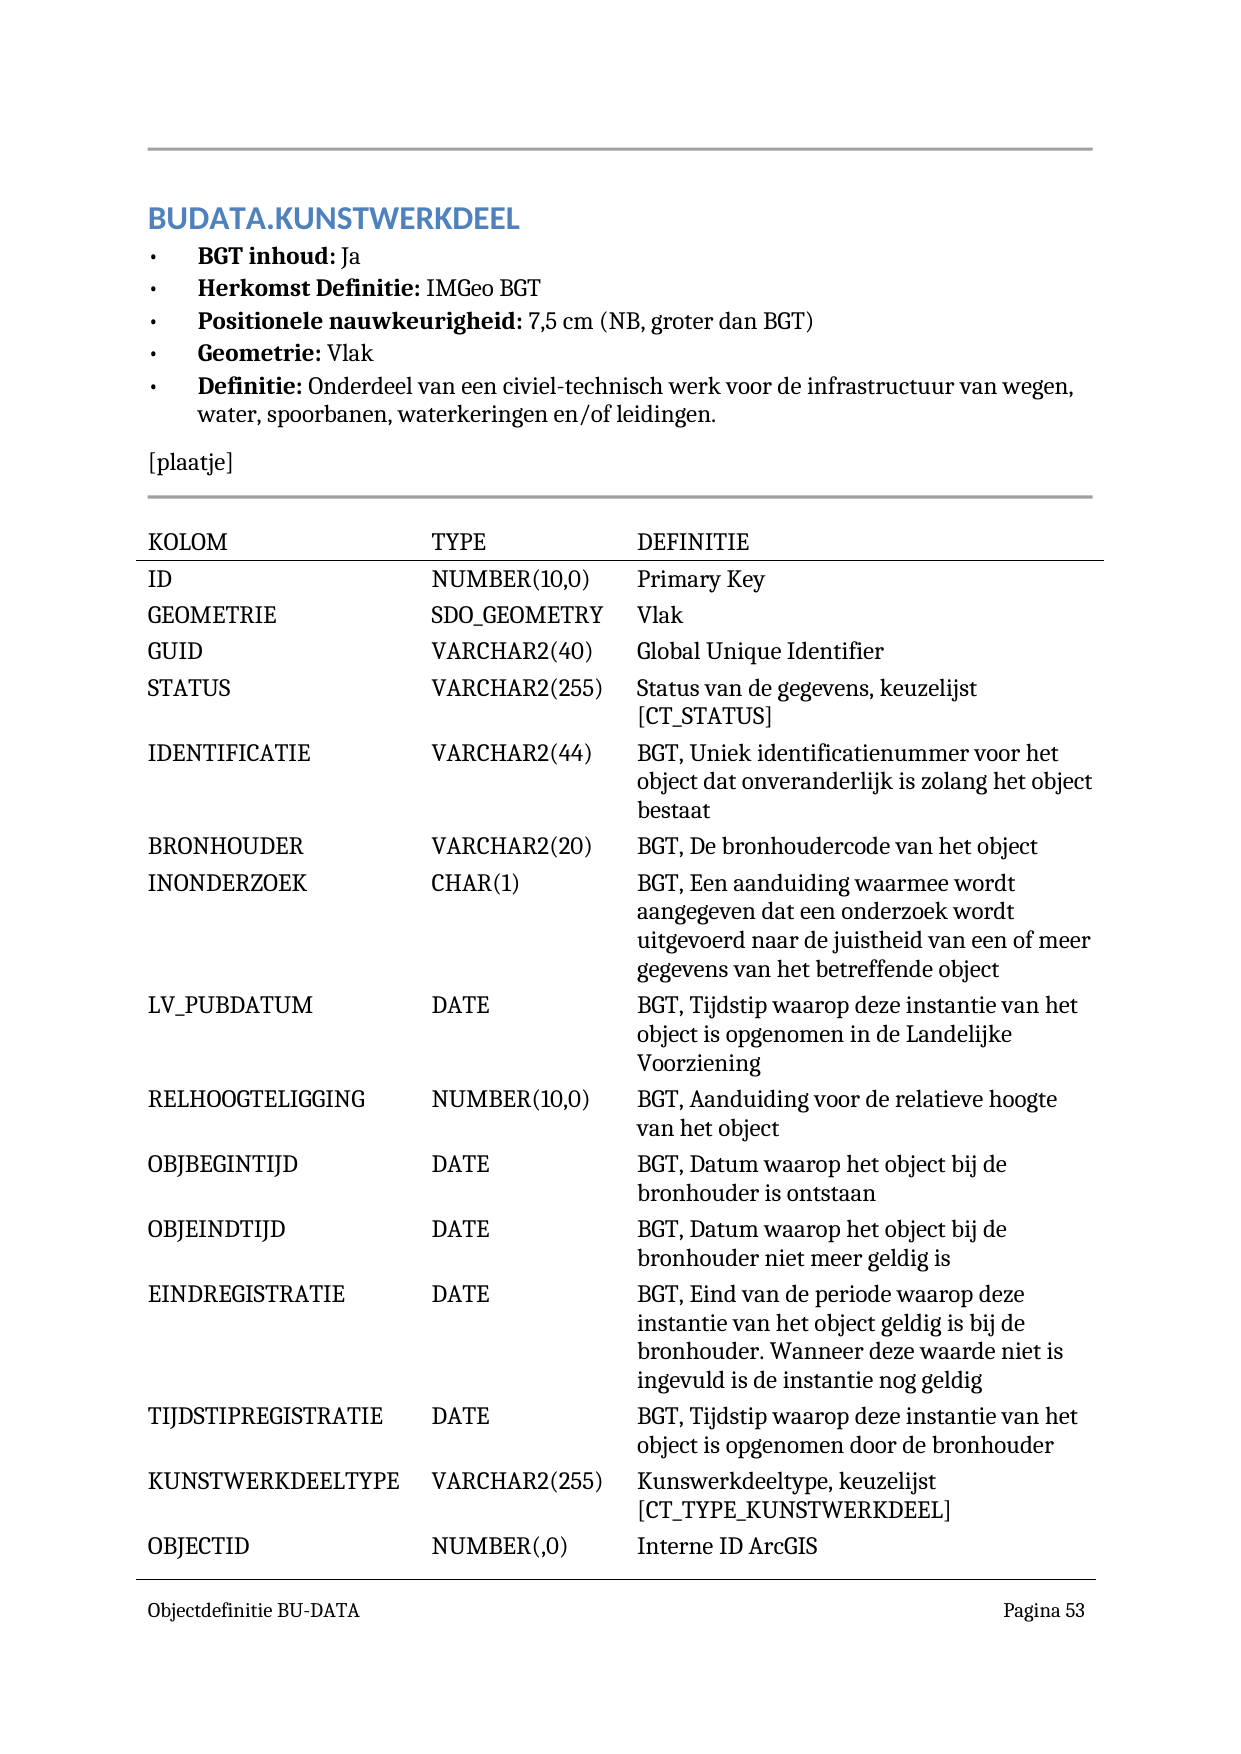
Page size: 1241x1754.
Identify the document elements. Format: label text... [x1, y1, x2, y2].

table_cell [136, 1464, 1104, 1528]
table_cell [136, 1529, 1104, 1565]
list BGT inhoud: Ja [148, 242, 1093, 270]
list Herkomst Definitie: IMGeo BGT [148, 274, 1093, 303]
list Geometrie: Vlak [148, 339, 1093, 368]
list Definitie: Onderdeel van een civiel-technisch werk voor de infrastructuur van wegen, water, spoorbanen, waterkeringen en/of leidingen. [148, 372, 1093, 429]
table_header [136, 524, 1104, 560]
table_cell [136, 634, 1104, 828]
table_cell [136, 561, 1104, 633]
list Positionele nauwkeurigheid: 7,5 cm (NB, groter dan BGT) [148, 307, 1093, 335]
text [plaatje] [148, 448, 1093, 477]
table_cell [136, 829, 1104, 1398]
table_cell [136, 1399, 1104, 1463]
subtitle BUDATA.KUNSTWERKDEEL [148, 197, 1093, 238]
